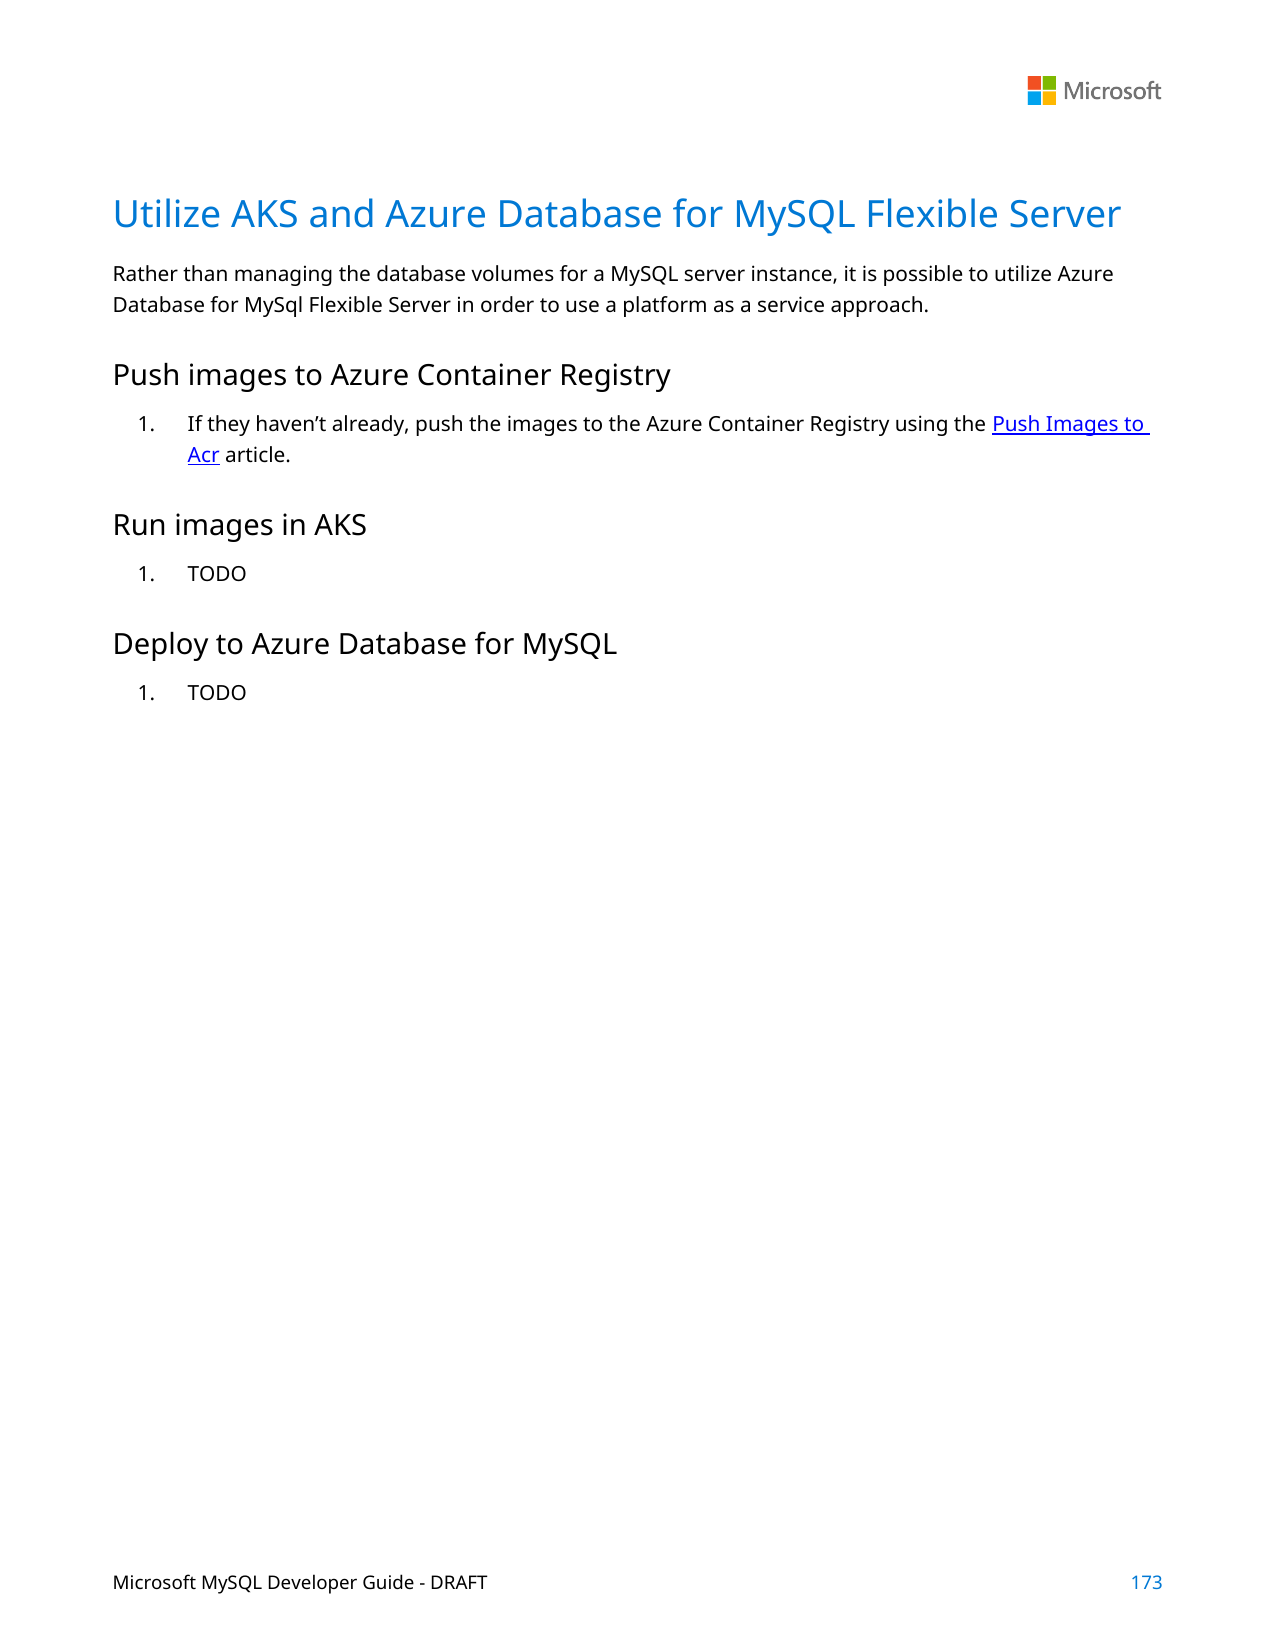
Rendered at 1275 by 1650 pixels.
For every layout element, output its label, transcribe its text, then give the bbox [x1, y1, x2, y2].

subtitle Push images to Azure Container Registry [112, 354, 1162, 393]
list TODO [137, 678, 1162, 707]
text Rather than managing the database volumes for a MySQL server instance, it is possible to utilize Azure Database for MySql Flexible Server in order to use a platform as a service approach. [112, 259, 1162, 318]
list TODO [137, 559, 1162, 587]
subtitle Run images in AKS [112, 504, 1162, 543]
subtitle Deploy to Azure Database for MySQL [112, 623, 1162, 663]
picture [1026, 75, 1163, 107]
subtitle Utilize AKS and Azure Database for MySQL Flexible Server [112, 187, 1162, 238]
list If they haven’t already, push the images to the Azure Container Registry using the Push Images to Acr article. [137, 409, 1162, 468]
